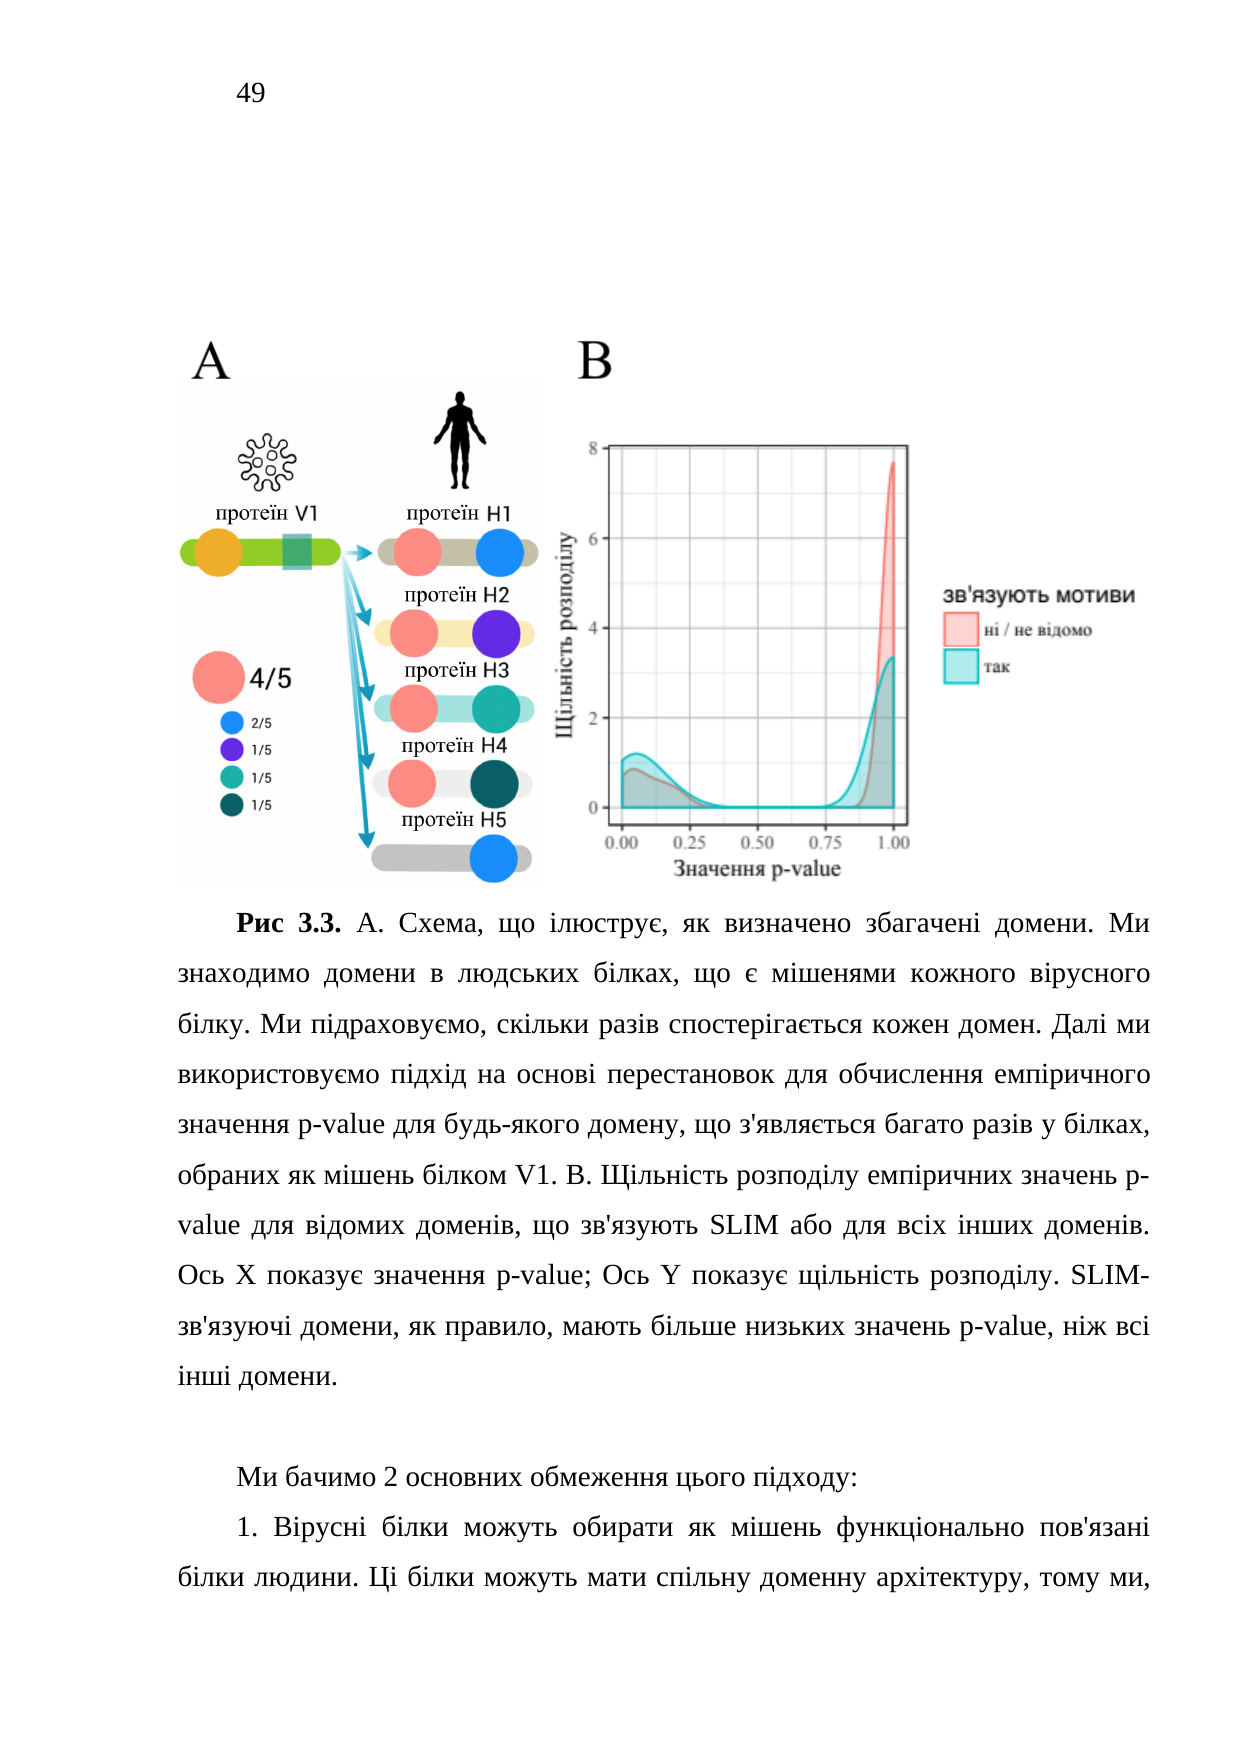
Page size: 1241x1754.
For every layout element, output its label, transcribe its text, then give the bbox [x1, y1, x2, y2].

text Рис 3.3. А. Схема, що ілюструє, як визначено збагачені домени. Ми знаходимо домени в людських білках, що є мішенями кожного вірусного білку. Ми підраховуємо, скільки разів спостерігається кожен домен. Далі ми використовуємо підхід на основі перестановок для обчислення емпіричного значення р-value для будь-якого домену, що з'являється багато разів у білках, обраних як мішень білком V1. B. Щільність розподілу емпіричних значень p-value для відомих доменів, що зв'язують SLIM або для всіх інших доменів. Ось Х показує значення р-value; Ось Y показує щільність розподілу. SLIM-зв'язуючі домени, як правило, мають більше низьких значень р-value, ніж всі інші домени. [177, 905, 1152, 1392]
text Ми бачимо 2 основних обмеження цього підходу: [177, 1459, 1152, 1492]
picture [571, 335, 619, 386]
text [177, 1509, 1152, 1593]
picture [177, 333, 546, 889]
